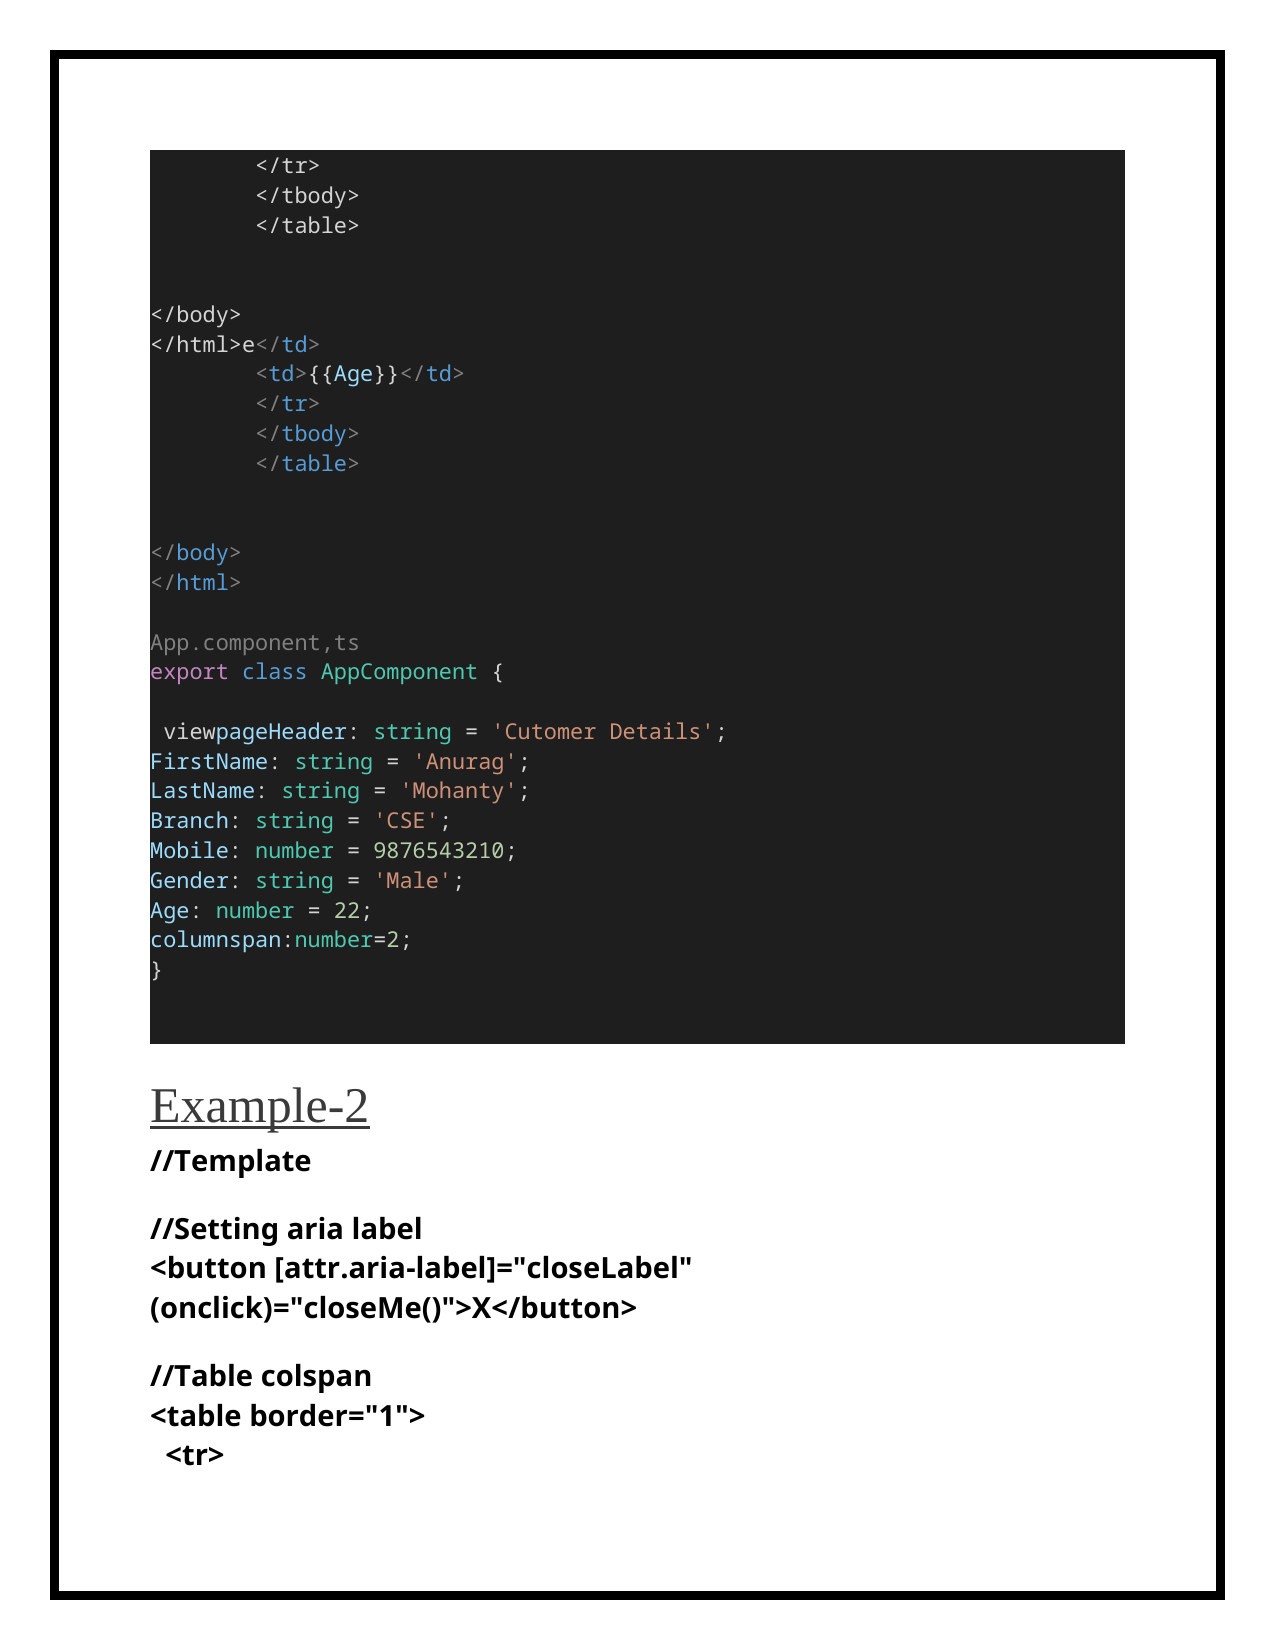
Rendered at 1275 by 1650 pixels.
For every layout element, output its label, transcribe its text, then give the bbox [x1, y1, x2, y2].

text Mobile: number = 9876543210; [150, 835, 1125, 865]
text </table> [150, 448, 1125, 478]
text </tr> [150, 388, 1125, 418]
text viewpageHeader: string = 'Cutomer Details'; [150, 716, 1125, 746]
text Branch: string = 'CSE'; [150, 805, 1125, 835]
text Gender: string = 'Male'; [150, 865, 1125, 895]
text </tr> [150, 150, 1125, 180]
text App.component,ts [150, 627, 1125, 656]
text FirstName: string = 'Anurag'; [150, 746, 1125, 776]
text </tbody> [150, 180, 1125, 209]
text </tbody> [150, 418, 1125, 448]
text </html> [150, 567, 1125, 597]
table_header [149, 1139, 1133, 1476]
text columnspan:number=2; [150, 924, 1125, 954]
text <td>{{Age}}</td> [150, 358, 1125, 388]
text </table> [150, 209, 1125, 239]
text LastName: string = 'Mohanty'; [150, 776, 1125, 805]
text </html>e</td> [150, 329, 1125, 358]
text </body> [150, 299, 1125, 329]
text Age: number = 22; [150, 895, 1125, 924]
subtitle Example-2 [150, 1076, 1125, 1134]
text } [150, 954, 1125, 984]
text export class AppComponent { [150, 656, 1125, 686]
text </body> [150, 537, 1125, 567]
